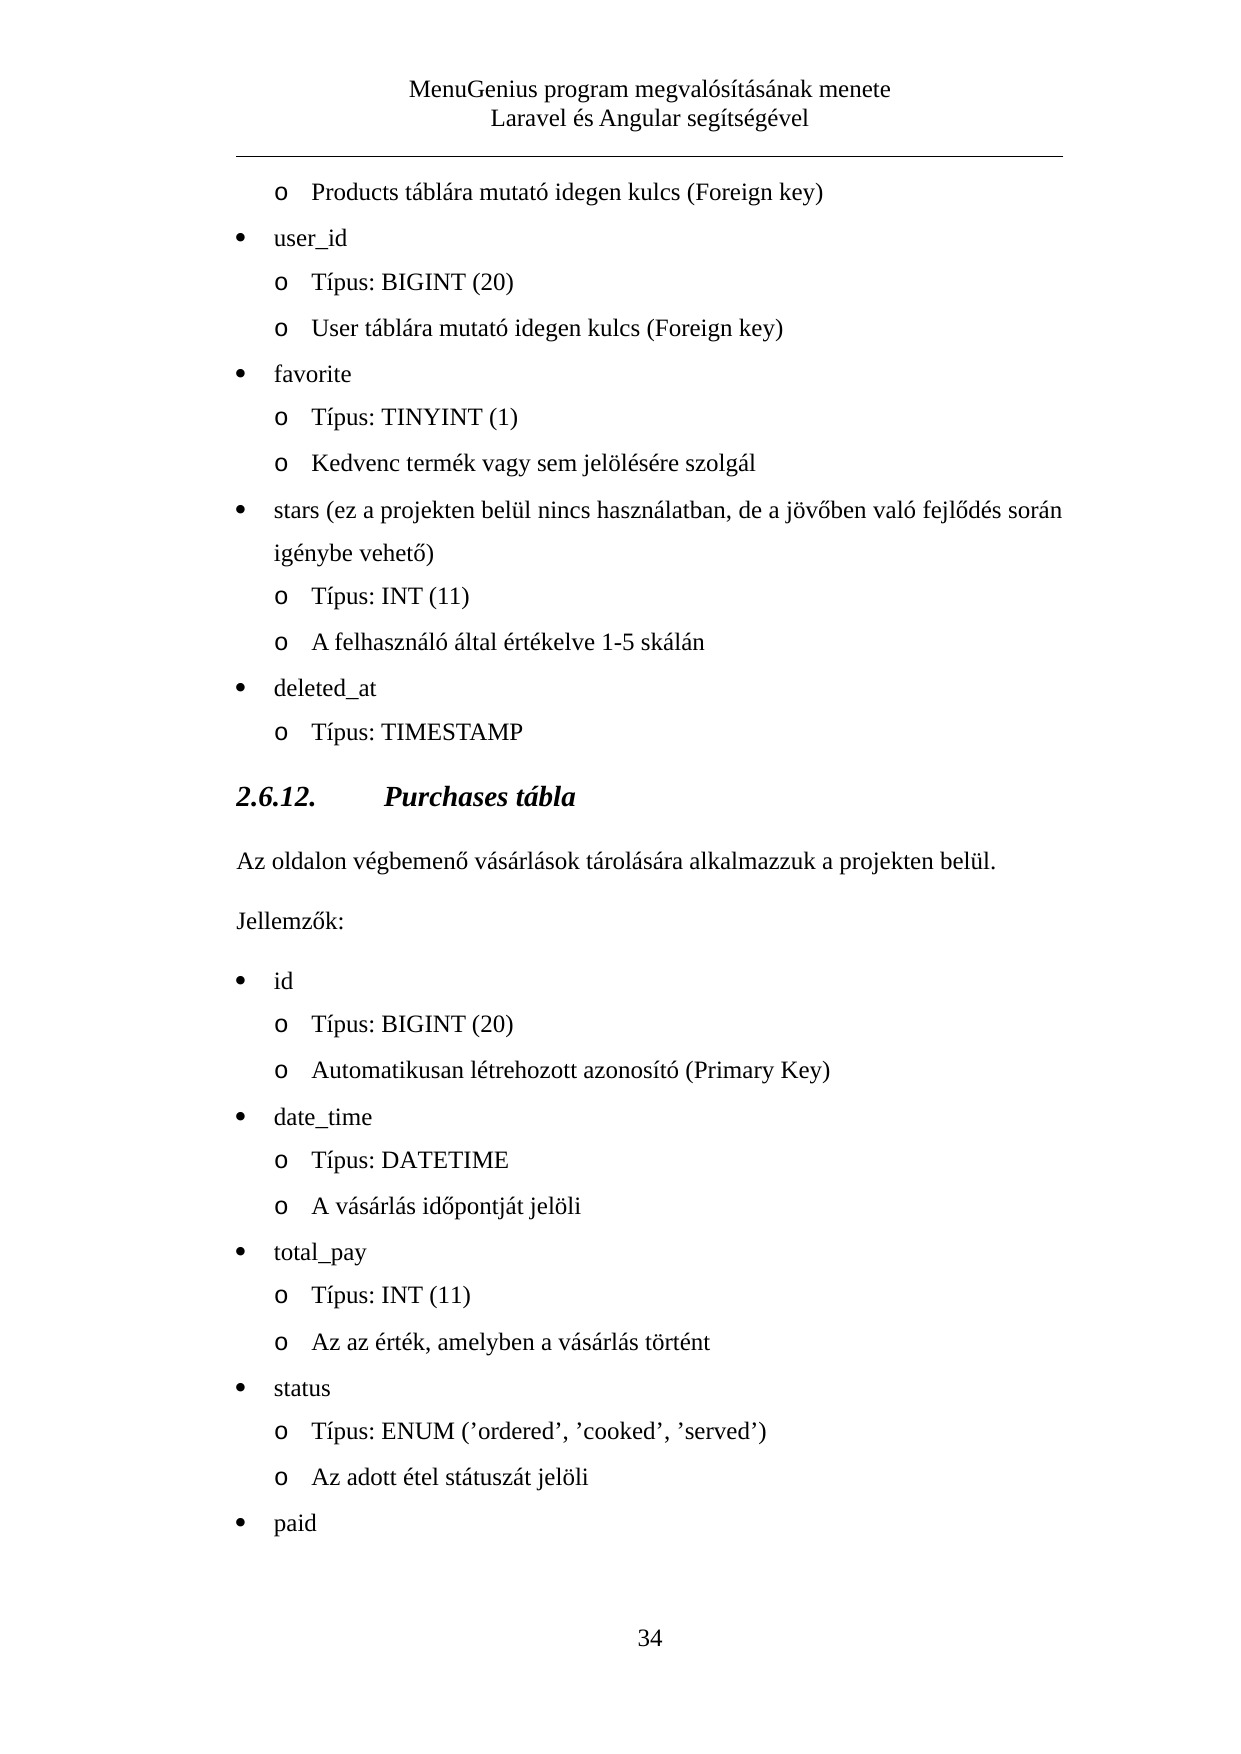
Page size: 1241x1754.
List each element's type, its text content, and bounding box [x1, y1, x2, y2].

list Az az érték, amelyben a vásárlás történt [274, 1327, 1063, 1357]
list Típus: ENUM (’ordered’, ’cooked’, ’served’) [274, 1416, 1063, 1447]
list id [236, 966, 1063, 995]
list stars (ez a projekten belül nincs használatban, de a jövőben való fejlődés során igénybe vehető) [236, 495, 1063, 567]
list Típus: BIGINT (20) [274, 267, 1063, 297]
list Típus: DATETIME [274, 1145, 1063, 1176]
list Típus: BIGINT (20) [274, 1009, 1063, 1040]
subtitle Purchases tábla [236, 779, 1063, 813]
list Az adott étel státuszát jelöli [274, 1462, 1063, 1493]
list Automatikusan létrehozott azonosító (Primary Key) [274, 1055, 1063, 1086]
text Jellemzők: [236, 906, 1063, 935]
list Products táblára mutató idegen kulcs (Foreign key) [274, 177, 1063, 208]
list deleted_at [236, 673, 1063, 702]
list Típus: TINYINT (1) [274, 402, 1063, 433]
list date_time [236, 1102, 1063, 1130]
list Típus: TIMESTAMP [274, 717, 1063, 747]
list User táblára mutató idegen kulcs (Foreign key) [274, 313, 1063, 344]
list A felhasználó által értékelve 1-5 skálán [274, 627, 1063, 658]
list favorite [236, 359, 1063, 388]
list Típus: INT (11) [274, 1280, 1063, 1311]
list Kedvenc termék vagy sem jelölésére szolgál [274, 448, 1063, 479]
list A vásárlás időpontját jelöli [274, 1191, 1063, 1222]
list user_id [236, 223, 1063, 252]
list paid [236, 1508, 1063, 1537]
list Típus: INT (11) [274, 581, 1063, 612]
text Az oldalon végbemenő vásárlások tárolására alkalmazzuk a projekten belül. [236, 846, 1063, 875]
list total_pay [236, 1237, 1063, 1266]
list status [236, 1373, 1063, 1402]
